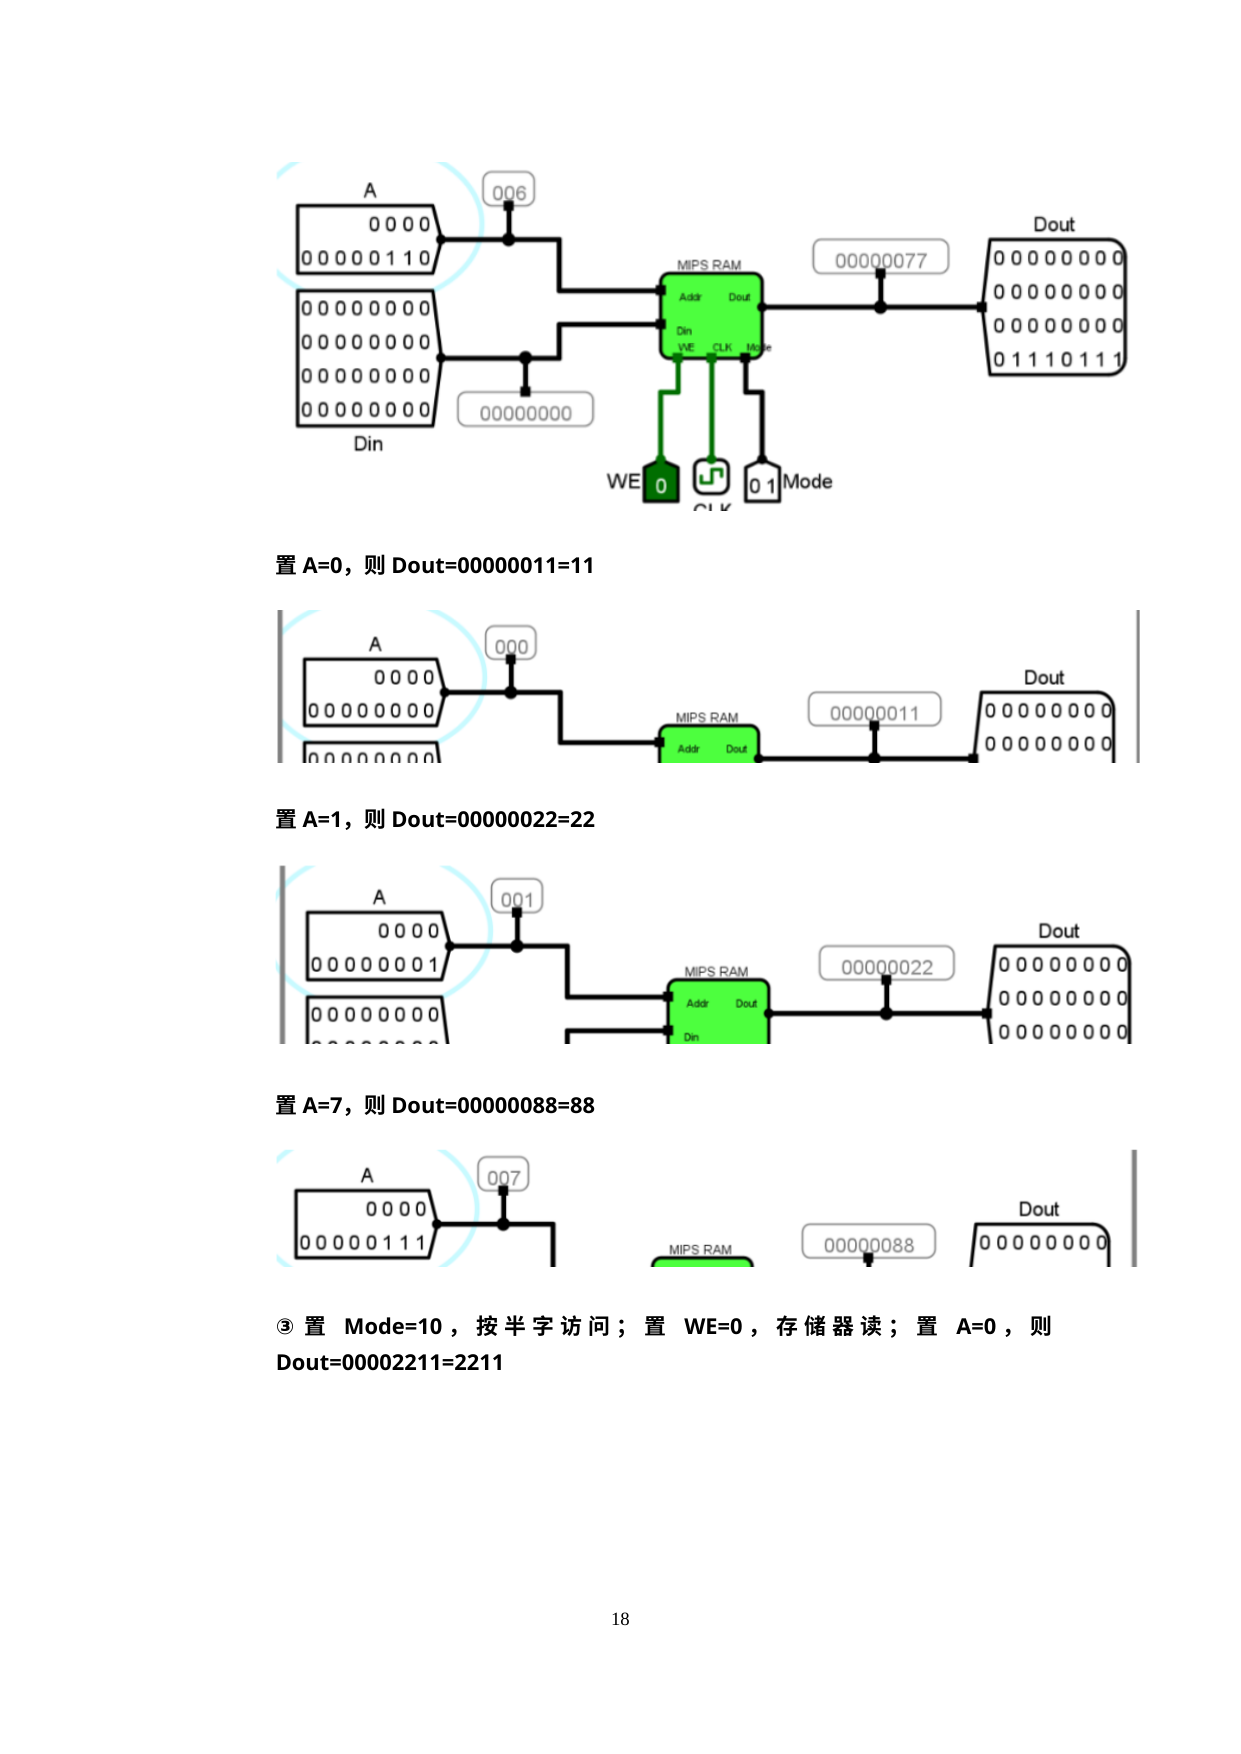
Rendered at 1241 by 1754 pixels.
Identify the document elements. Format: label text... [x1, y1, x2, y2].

text 置 A=1，则 Dout=00000022=22 [276, 802, 1053, 834]
text 置 A=7，则 Dout=00000088=88 [276, 1088, 1053, 1120]
picture [275, 863, 1141, 1044]
picture [275, 1149, 1141, 1267]
text ③置 Mode=10，按半字访问；置 WE=0，存储器读；置 A=0，则 Dout=00002211=2211 [276, 1308, 1053, 1378]
picture [275, 610, 1141, 763]
text 置 A=0，则 Dout=00000011=11 [276, 548, 1053, 581]
picture [275, 162, 1141, 511]
